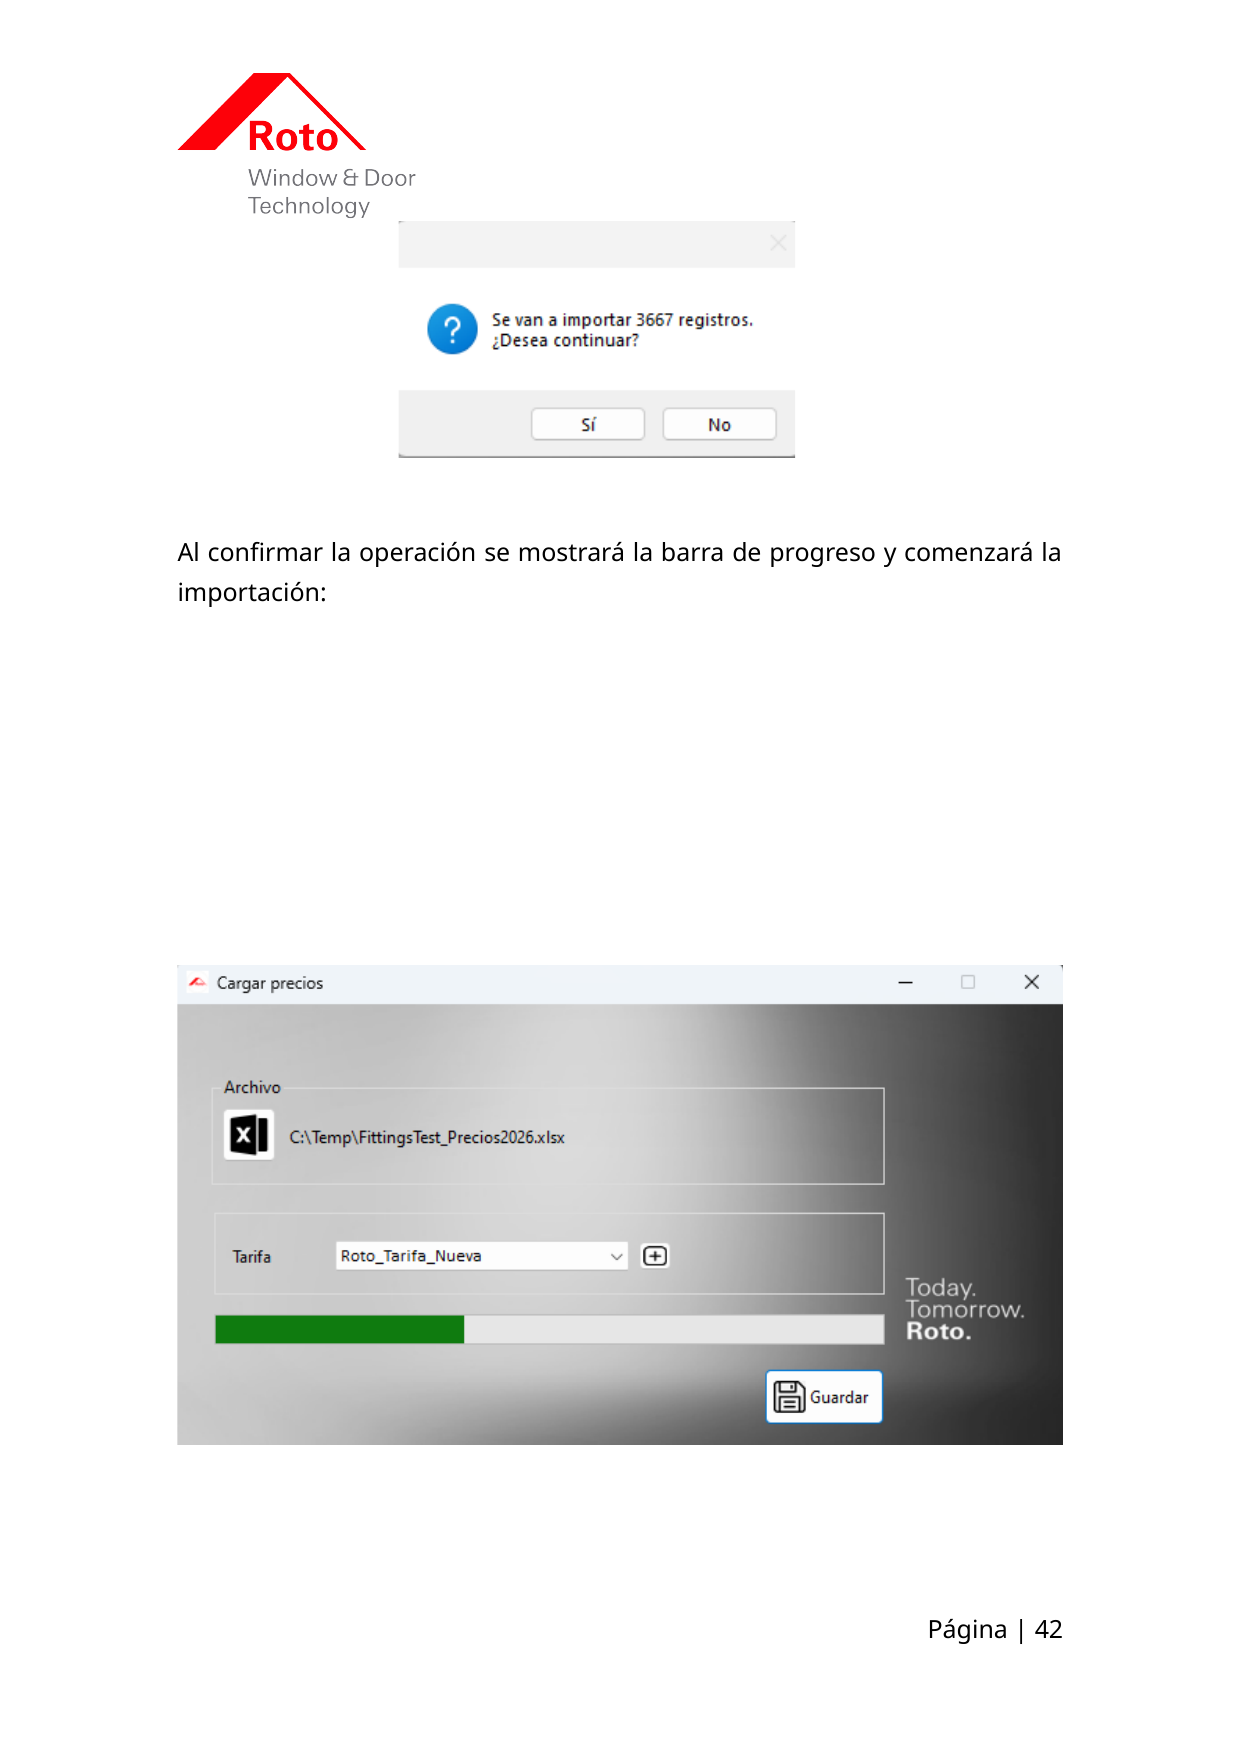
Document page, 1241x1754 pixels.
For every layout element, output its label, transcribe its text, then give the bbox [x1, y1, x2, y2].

text Al confirmar la operación se mostrará la barra de progreso y comenzará la importación: [177, 535, 1063, 608]
picture [177, 73, 796, 458]
picture [177, 965, 1063, 1445]
